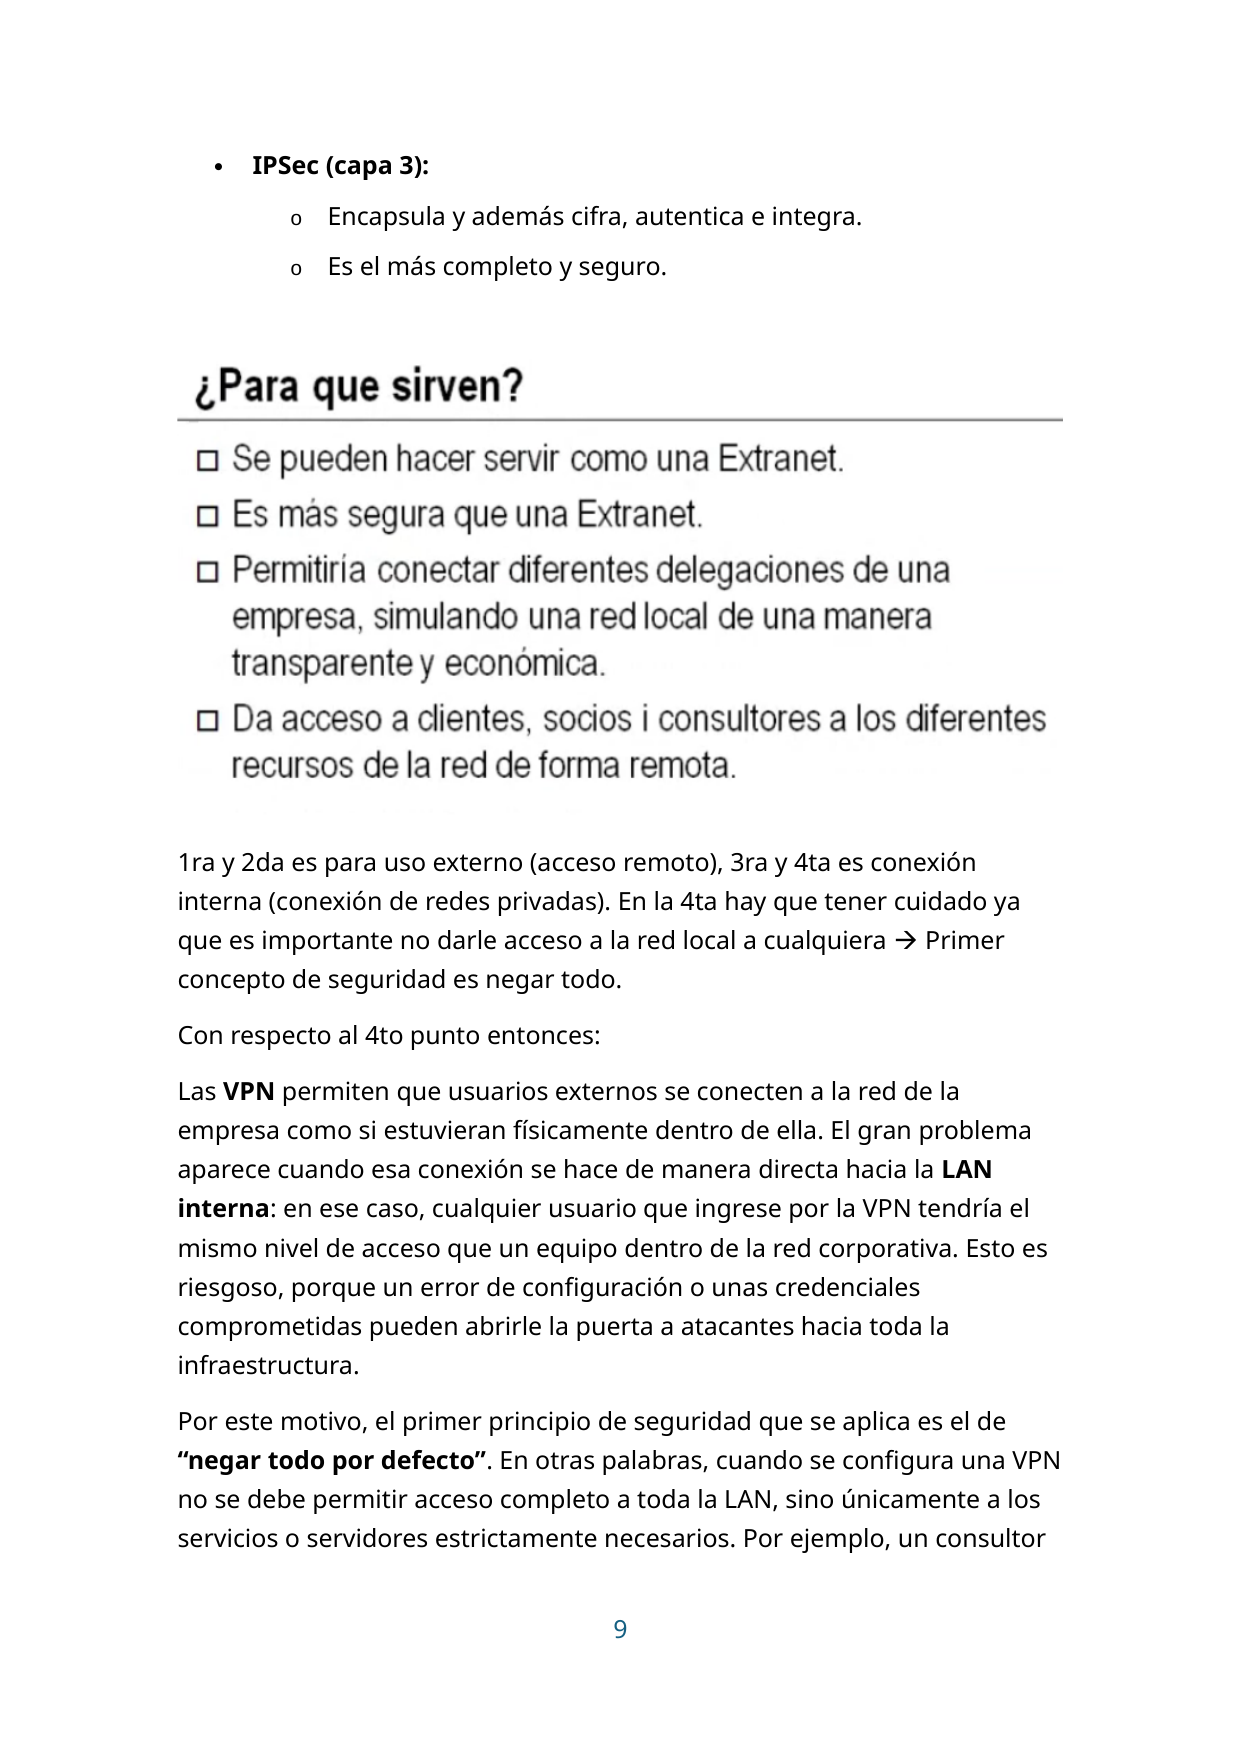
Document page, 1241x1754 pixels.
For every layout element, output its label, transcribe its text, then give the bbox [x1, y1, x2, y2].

text Con respecto al 4to punto entonces: [177, 1018, 1063, 1052]
text 1ra y 2da es para uso externo (acceso remoto), 3ra y 4ta es conexión interna (conexión de redes privadas). En la 4ta hay que tener cuidado ya que es importante no darle acceso a la red local a cualquiera Primer concepto de seguridad es negar todo. [177, 844, 1063, 996]
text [177, 1404, 1063, 1555]
list IPSec (capa 3): [215, 148, 1063, 182]
picture [177, 350, 1063, 828]
list Encapsula y además cifra, autentica e integra. [290, 198, 1063, 232]
list Es el más completo y seguro. [290, 249, 1063, 283]
text Las VPN permiten que usuarios externos se conecten a la red de la empresa como si estuvieran físicamente dentro de ella. El gran problema aparece cuando esa conexión se hace de manera directa hacia la LAN interna: en ese caso, cualquier usuario que ingrese por la VPN tendría el mismo nivel de acceso que un equipo dentro de la red corporativa. Esto es riesgoso, porque un error de configuración o unas credenciales comprometidas pueden abrirle la puerta a atacantes hacia toda la infraestructura. [177, 1074, 1063, 1382]
